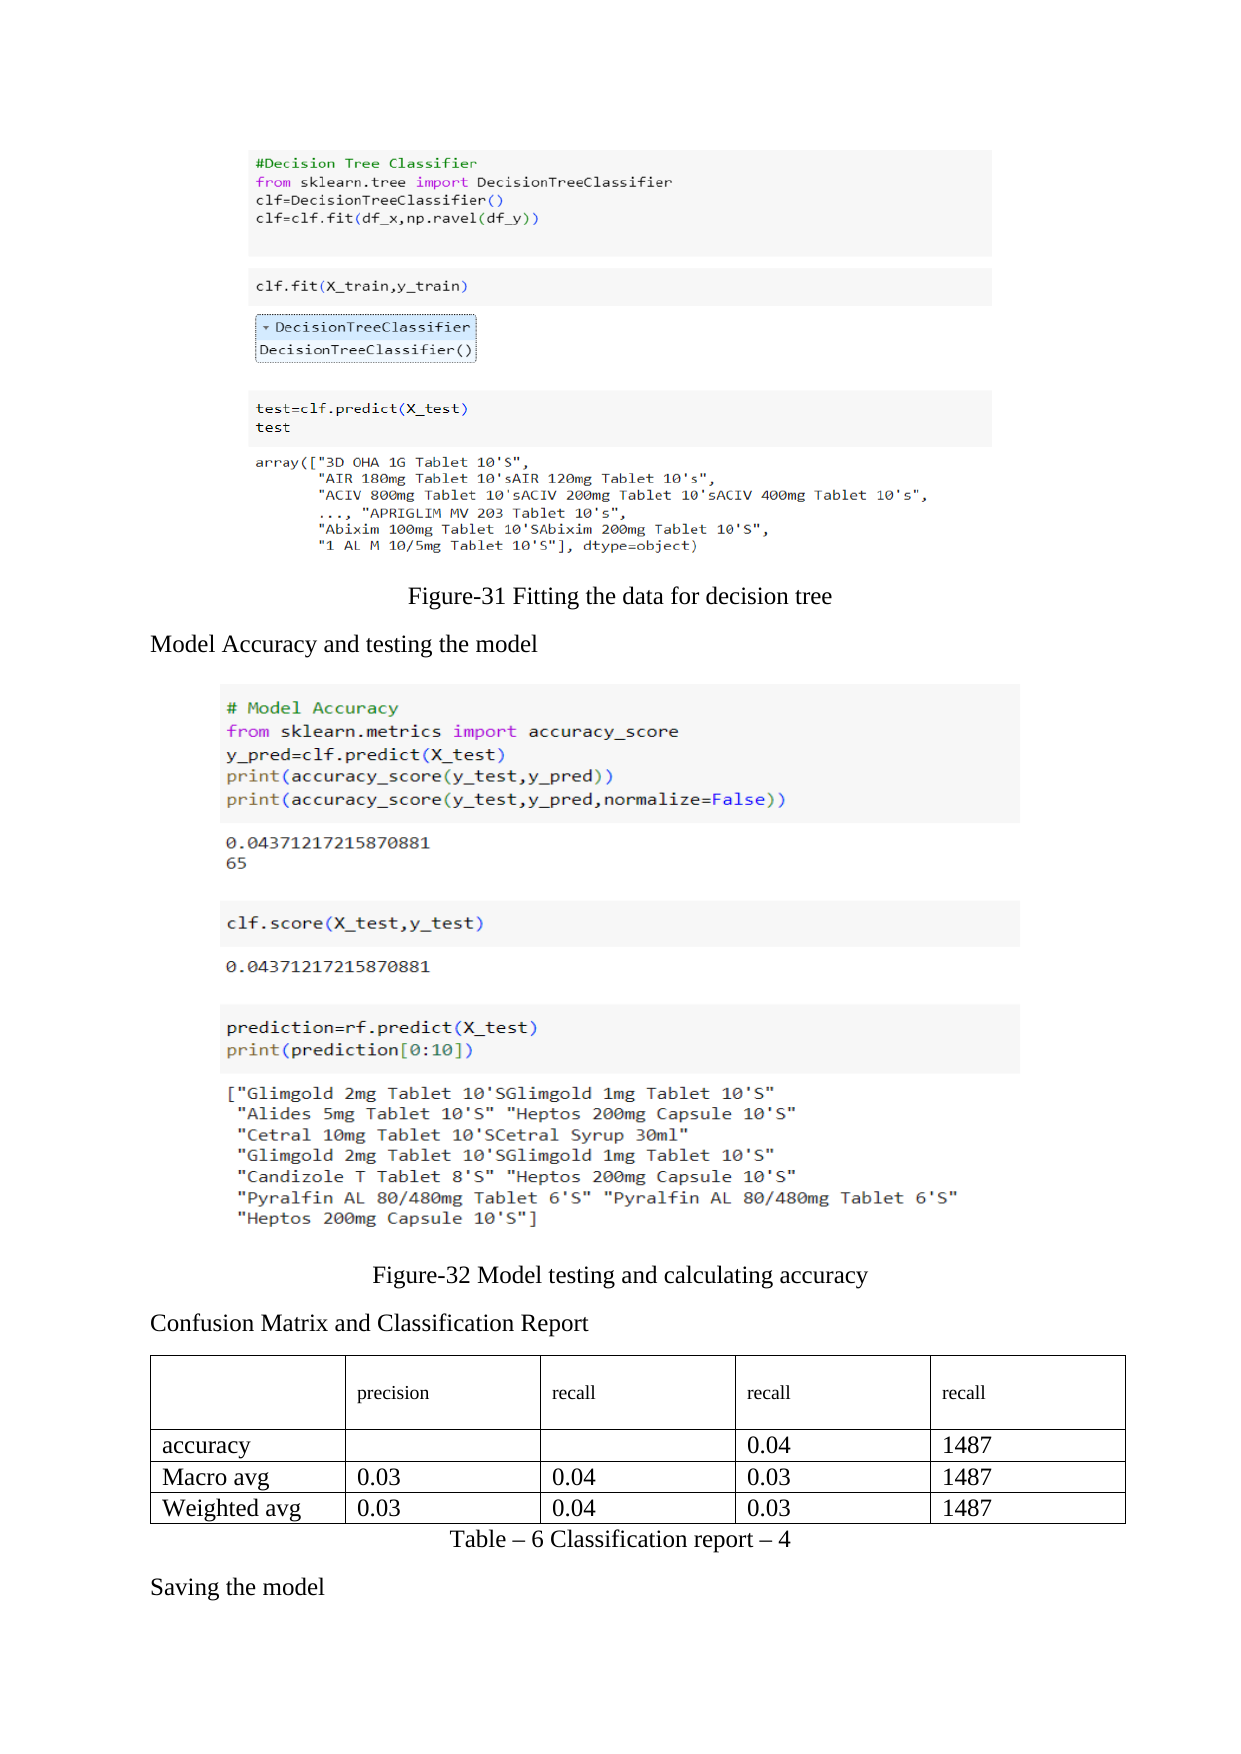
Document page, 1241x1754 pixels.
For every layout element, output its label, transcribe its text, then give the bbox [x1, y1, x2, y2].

table_header recall [541, 1356, 735, 1429]
table_header [151, 1356, 345, 1429]
table_cell 0.04 [541, 1493, 735, 1523]
text Table – 6 Classification report – 4 [150, 1524, 1090, 1553]
table_cell 0.04 [541, 1462, 735, 1492]
table_cell accuracy [151, 1430, 345, 1461]
table_cell Weighted avg [151, 1493, 345, 1523]
table_cell [541, 1430, 735, 1461]
picture [248, 150, 992, 563]
table_header precision [346, 1356, 540, 1429]
table_cell 0.03 [346, 1493, 540, 1523]
table_header recall [736, 1356, 930, 1429]
table_cell Macro avg [151, 1462, 345, 1492]
text Figure-32 Model testing and calculating accuracy [150, 1260, 1090, 1289]
table_cell 0.04 [736, 1430, 930, 1461]
table_cell 0.03 [736, 1493, 930, 1523]
table_cell 0.03 [346, 1462, 540, 1492]
text Figure-31 Fitting the data for decision tree [150, 581, 1090, 610]
text Confusion Matrix and Classification Report [150, 1308, 1090, 1336]
table_cell 0.03 [736, 1462, 930, 1492]
table_cell [346, 1430, 540, 1461]
picture [220, 676, 1020, 1241]
text Model Accuracy and testing the model [150, 629, 1090, 658]
text Saving the model [150, 1572, 1090, 1601]
table_cell 1487 [931, 1493, 1125, 1523]
table_cell 1487 [931, 1430, 1125, 1461]
table_header recall [931, 1356, 1125, 1429]
table_cell 1487 [931, 1462, 1125, 1492]
